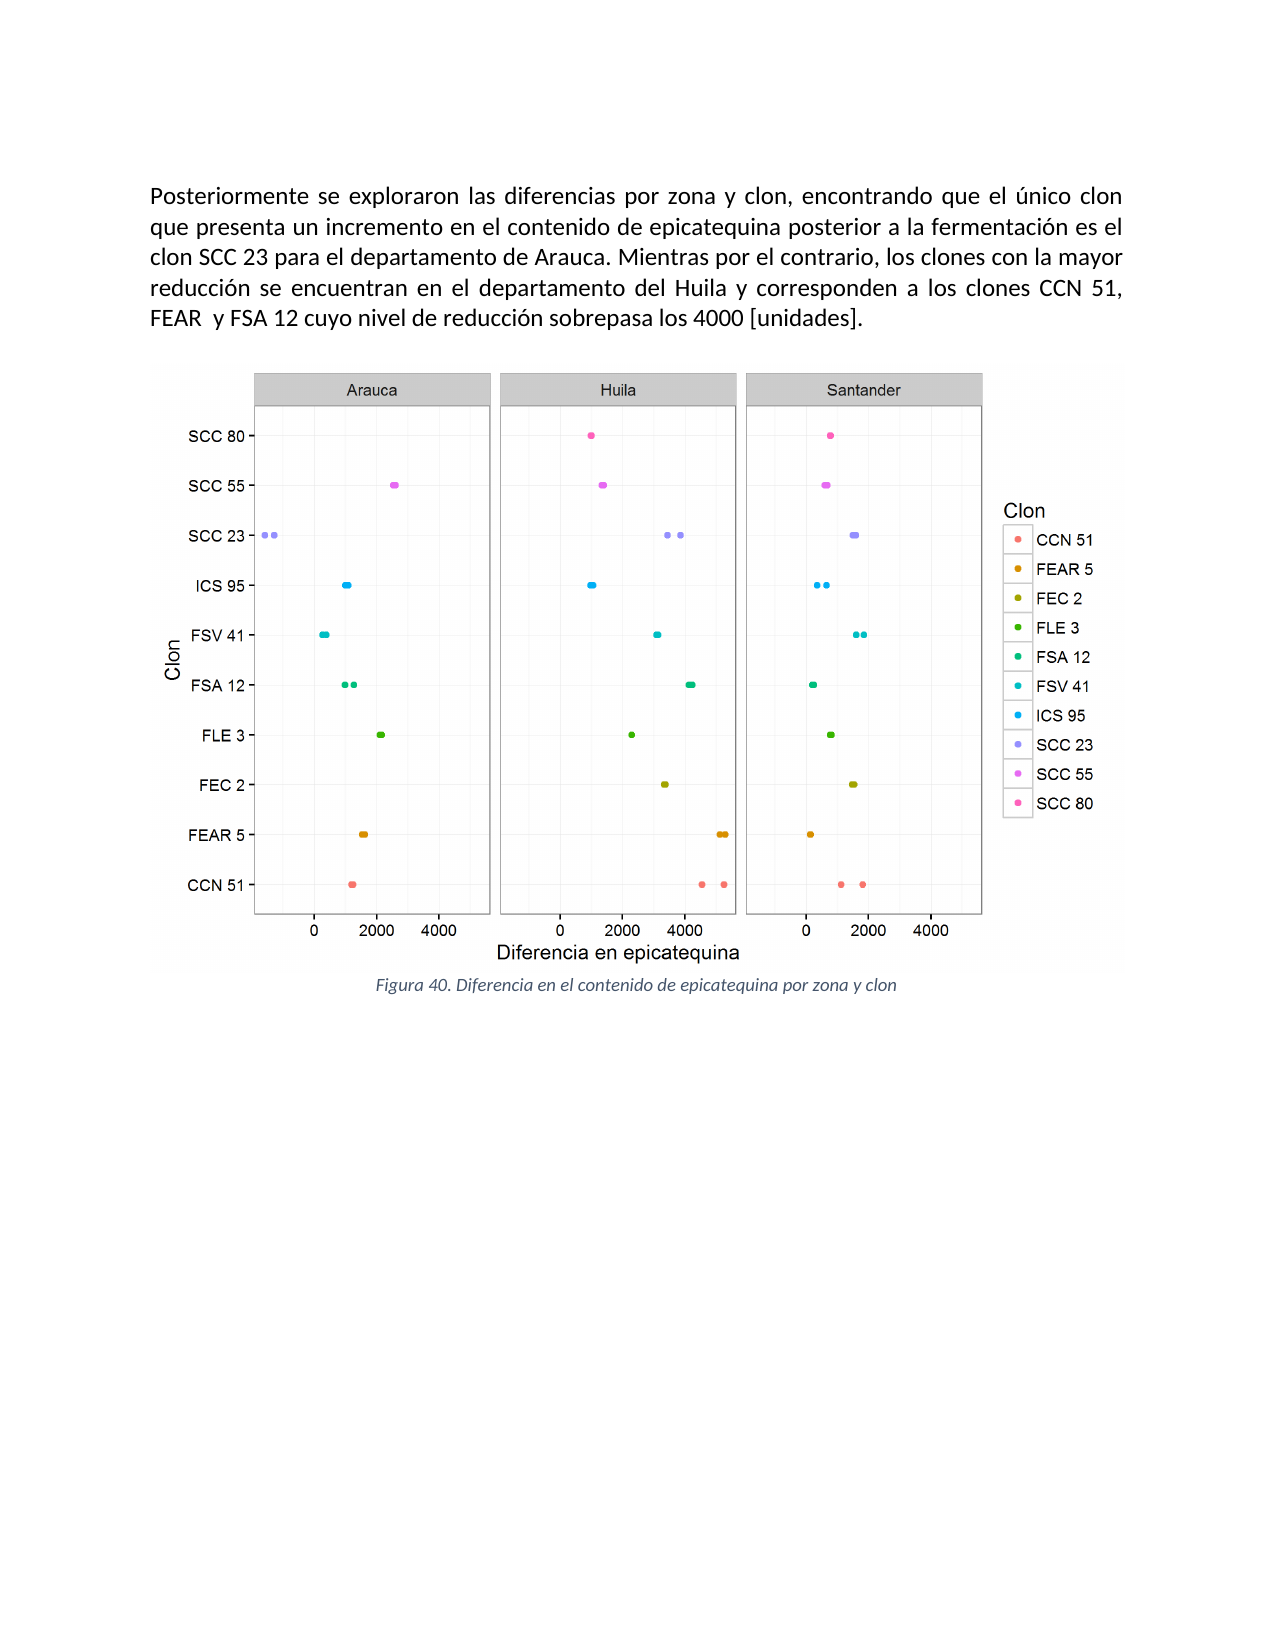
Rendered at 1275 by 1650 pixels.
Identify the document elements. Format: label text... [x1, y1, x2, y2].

text Posteriormente se exploraron las diferencias por zona y clon, encontrando que el único clon que presenta un incremento en el contenido de epicatequina posterior a la fermentación es el clon SCC 23 para el departamento de Arauca. Mientras por el contrario, los clones con la mayor reducción se encuentran en el departamento del Huila y corresponden a los clones CCN 51, FEAR y FSA 12 cuyo nivel de reducción sobrepasa los 4000 [unidades]. [150, 181, 1125, 333]
picture [150, 363, 1125, 973]
text Figura 40. Diferencia en el contenido de epicatequina por zona y clon [150, 973, 1125, 996]
